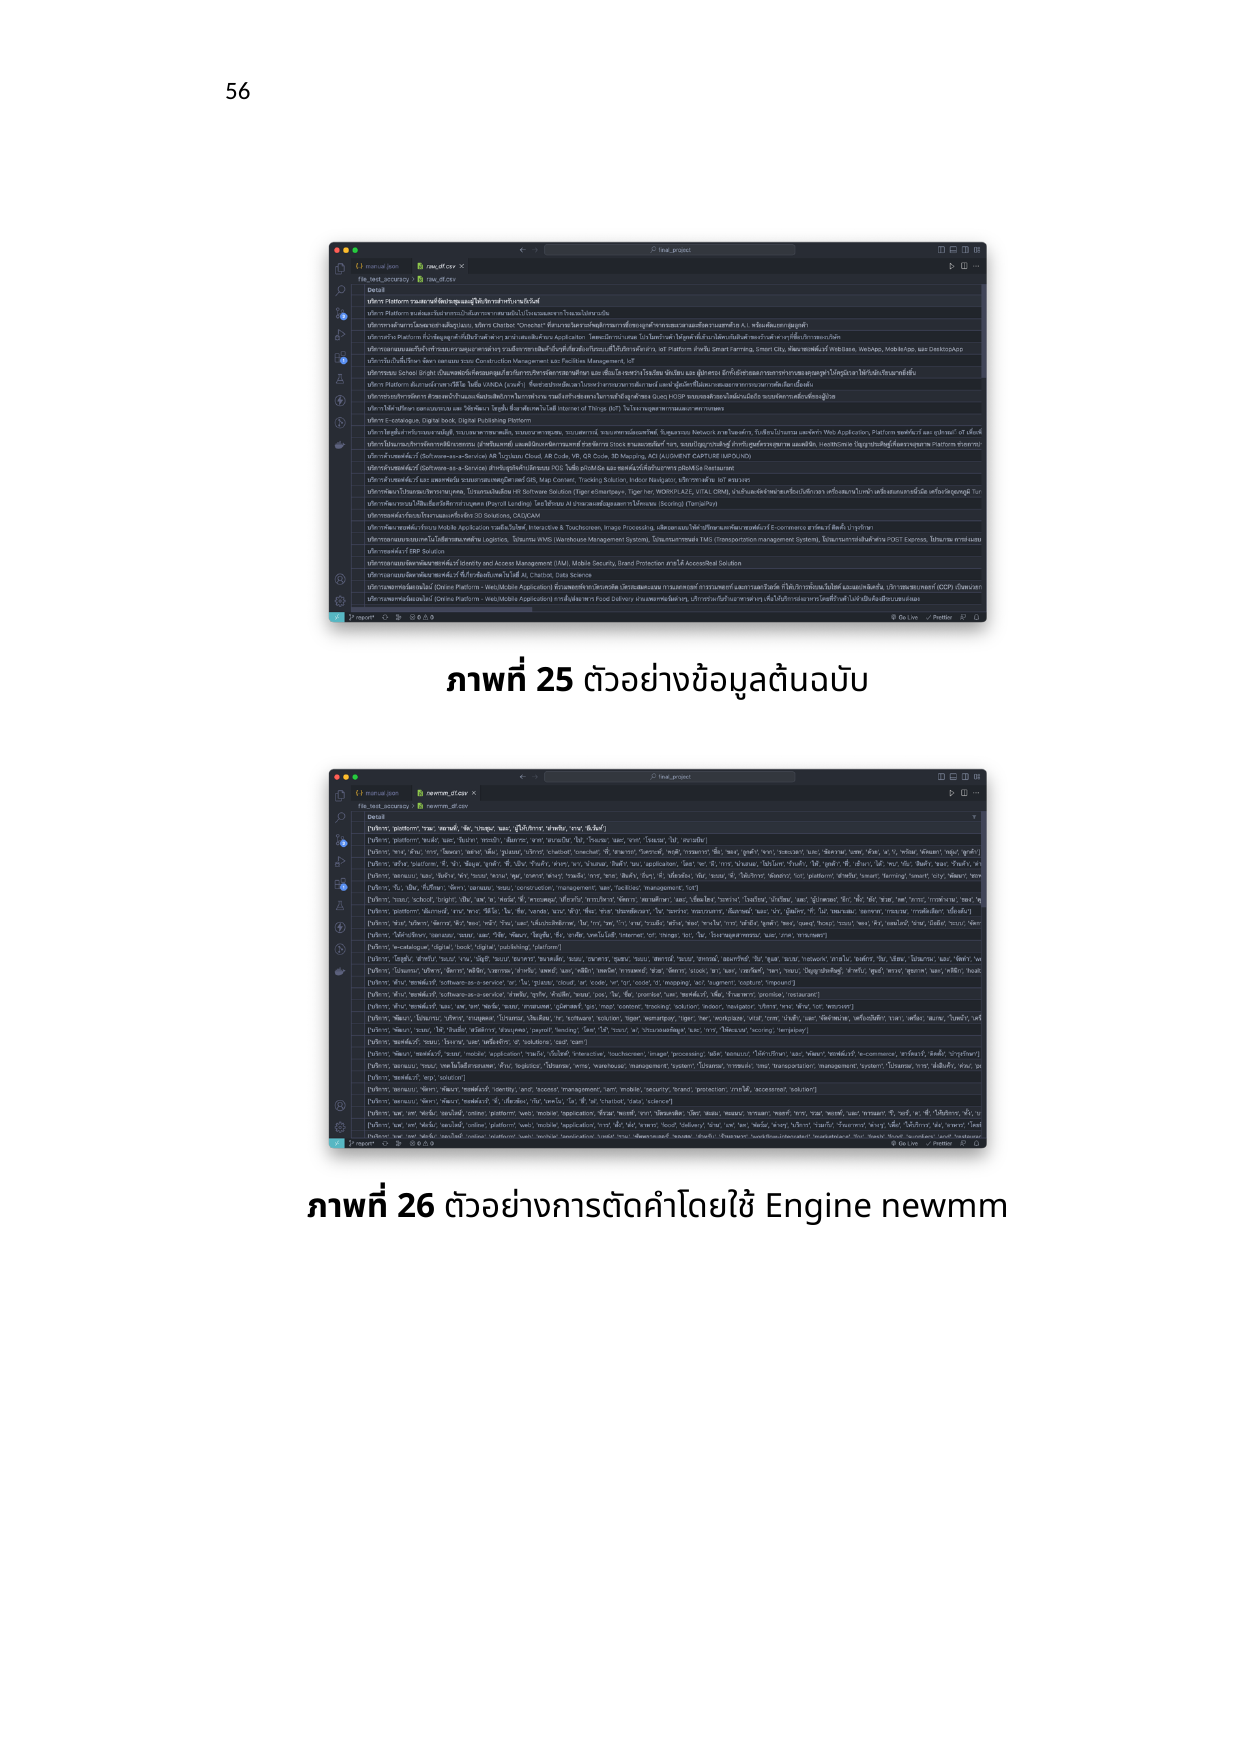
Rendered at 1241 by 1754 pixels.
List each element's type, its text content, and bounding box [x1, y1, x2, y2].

text ภาพที่ 25 ตัวอย่างข้อมูลต้นฉบับ [225, 656, 1090, 706]
picture [303, 751, 1012, 1182]
picture [303, 225, 1012, 656]
text ภาพที่ 26 ตัวอย่างการตัดคำโดยใช้ Engine newmm [225, 1182, 1090, 1233]
